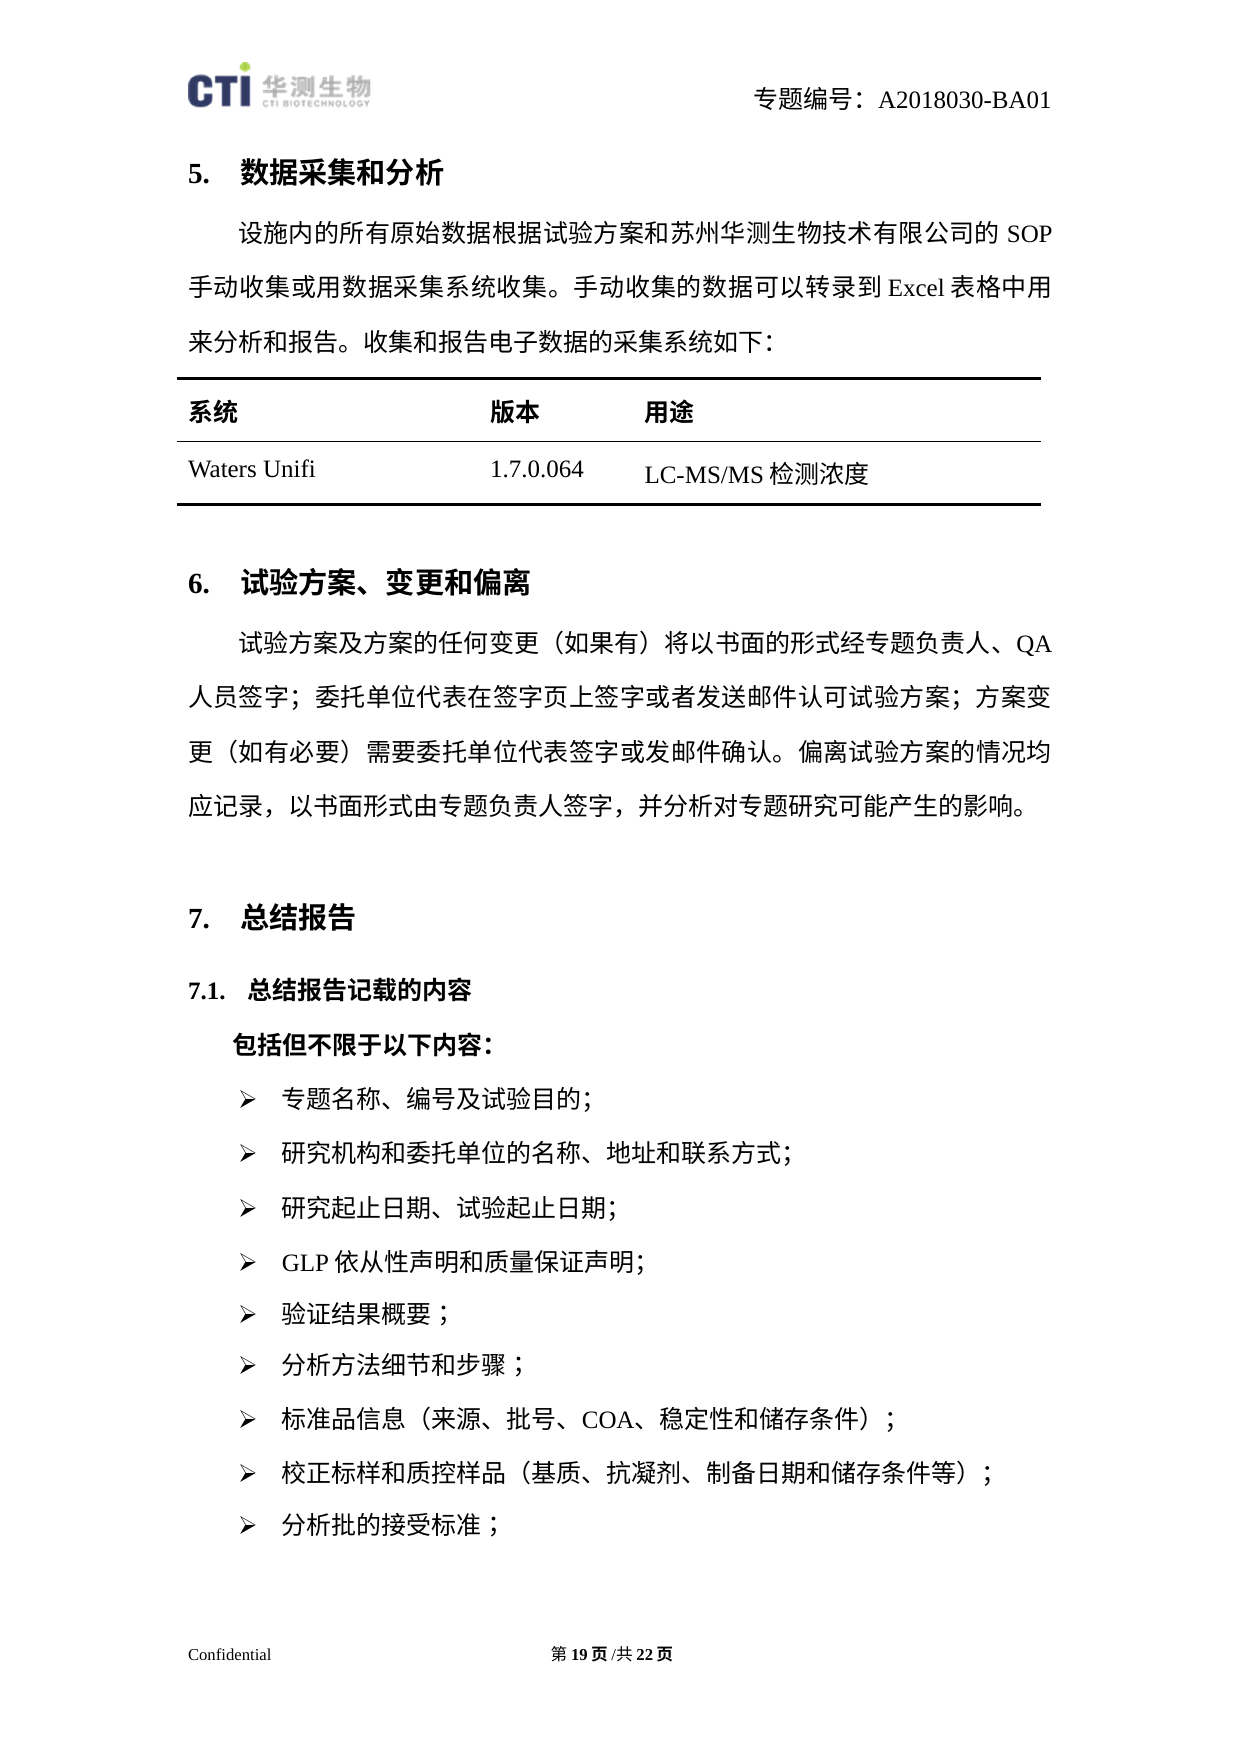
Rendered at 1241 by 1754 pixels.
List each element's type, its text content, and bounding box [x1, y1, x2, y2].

table_header 用途 [633, 380, 1041, 441]
list 专题名称、编号及试验目的； [238, 1079, 1052, 1116]
table_cell LC-MS/MS检测浓度 [633, 442, 1041, 503]
subtitle 试验方案、变更和偏离 [188, 560, 1052, 602]
subtitle 总结报告 [188, 895, 1052, 937]
list 校正标样和质控样品（基质、抗凝剂、制备日期和储存条件等）； [238, 1453, 1052, 1490]
text 设施内的所有原始数据根据试验方案和苏州华测生物技术有限公司的SOP手动收集或用数据采集系统收集。手动收集的数据可以转录到Excel表格中用来分析和报告。收集和报告电子数据的采集系统如下： [188, 213, 1052, 358]
list 总结报告记载的内容 [188, 971, 1052, 1007]
table_header 系统 [177, 380, 478, 441]
list 标准品信息（来源、批号、COA、稳定性和储存条件）； [238, 1399, 1052, 1435]
list 分析批的接受标准； [238, 1508, 1052, 1542]
table_cell 1.7.0.064 [479, 442, 633, 503]
picture [188, 62, 371, 108]
text 包括但不限于以下内容： [232, 1025, 1052, 1061]
subtitle 数据采集和分析 [188, 150, 1052, 192]
list 研究起止日期、试验起止日期； [238, 1188, 1052, 1224]
table_cell Waters Unifi [177, 442, 478, 503]
list 验证结果概要； [238, 1297, 1052, 1331]
list 分析方法细节和步骤； [238, 1348, 1052, 1382]
list GLP依从性声明和质量保证声明； [238, 1243, 1052, 1279]
list 试验方案及方案的任何变更（如果有）将以书面的形式经专题负责人、QA人员签字；委托单位代表在签字页上签字或者发送邮件认可试验方案；方案变更（如有必要）需要委托单位代表签字或发邮件确认。偏离试验方案的情况均应记录，以书面形式由专题负责人签字，并分析对专题研究可能产生的影响。 [188, 623, 1052, 823]
list 研究机构和委托单位的名称、地址和联系方式； [238, 1134, 1052, 1170]
table_header 版本 [479, 380, 633, 441]
